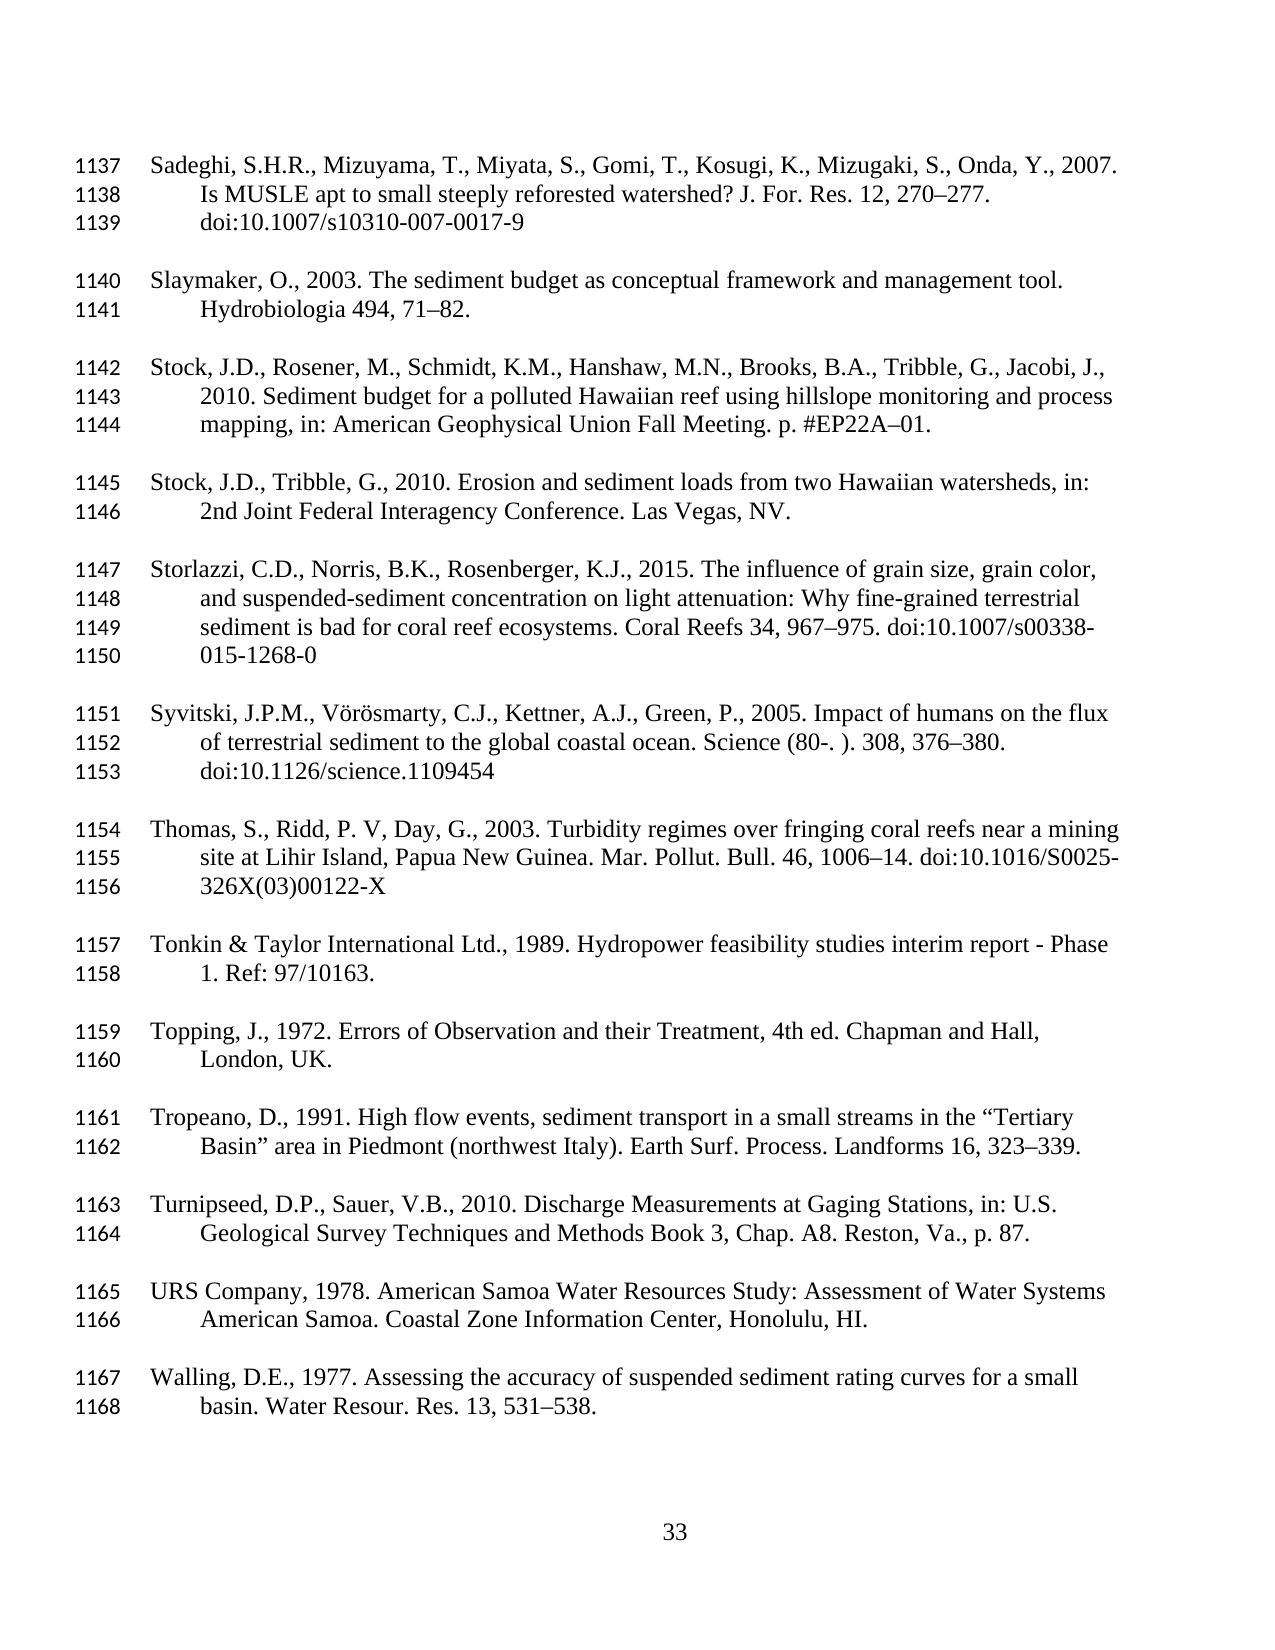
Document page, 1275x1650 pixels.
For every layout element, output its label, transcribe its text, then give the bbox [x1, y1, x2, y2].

text Topping, J., 1972. Errors of Observation and their Treatment, 4th ed. Chapman and Hall, London, UK. [150, 1016, 1125, 1073]
text Walling, D.E., 1977. Assessing the accuracy of suspended sediment rating curves for a small basin. Water Resour. Res. 13, 531–538. [150, 1362, 1125, 1420]
text Storlazzi, C.D., Norris, B.K., Rosenberger, K.J., 2015. The influence of grain size, grain color, and suspended-sediment concentration on light attenuation: Why fine-grained terrestrial sediment is bad for coral reef ecosystems. Coral Reefs 34, 967–975. doi:10.1007/s00338-015-1268-0 [150, 554, 1125, 669]
text Tropeano, D., 1991. High flow events, sediment transport in a small streams in the “Tertiary Basin” area in Piedmont (northwest Italy). Earth Surf. Process. Landforms 16, 323–339. [150, 1102, 1125, 1160]
text Tonkin & Taylor International Ltd., 1989. Hydropower feasibility studies interim report - Phase 1. Ref: 97/10163. [150, 929, 1125, 987]
text Stock, J.D., Tribble, G., 2010. Erosion and sediment loads from two Hawaiian watersheds, in: 2nd Joint Federal Interagency Conference. Las Vegas, NV. [150, 467, 1125, 525]
text URS Company, 1978. American Samoa Water Resources Study: Assessment of Water Systems American Samoa. Coastal Zone Information Center, Honolulu, HI. [150, 1276, 1125, 1333]
text Sadeghi, S.H.R., Mizuyama, T., Miyata, S., Gomi, T., Kosugi, K., Mizugaki, S., Onda, Y., 2007. Is MUSLE apt to small steeply reforested watershed? J. For. Res. 12, 270–277. doi:10.1007/s10310-007-0017-9 [150, 150, 1125, 236]
text Slaymaker, O., 2003. The sediment budget as conceptual framework and management tool. Hydrobiologia 494, 71–82. [150, 265, 1125, 323]
text Stock, J.D., Rosener, M., Schmidt, K.M., Hanshaw, M.N., Brooks, B.A., Tribble, G., Jacobi, J., 2010. Sediment budget for a polluted Hawaiian reef using hillslope monitoring and process mapping, in: American Geophysical Union Fall Meeting. p. #EP22A–01. [150, 352, 1125, 438]
text Thomas, S., Ridd, P. V, Day, G., 2003. Turbidity regimes over fringing coral reefs near a mining site at Lihir Island, Papua New Guinea. Mar. Pollut. Bull. 46, 1006–14. doi:10.1016/S0025-326X(03)00122-X [150, 814, 1125, 900]
text Turnipseed, D.P., Sauer, V.B., 2010. Discharge Measurements at Gaging Stations, in: U.S. Geological Survey Techniques and Methods Book 3, Chap. A8. Reston, Va., p. 87. [150, 1189, 1125, 1247]
text Syvitski, J.P.M., Vörösmarty, C.J., Kettner, A.J., Green, P., 2005. Impact of humans on the flux of terrestrial sediment to the global coastal ocean. Science (80-. ). 308, 376–380. doi:10.1126/science.1109454 [150, 698, 1125, 784]
